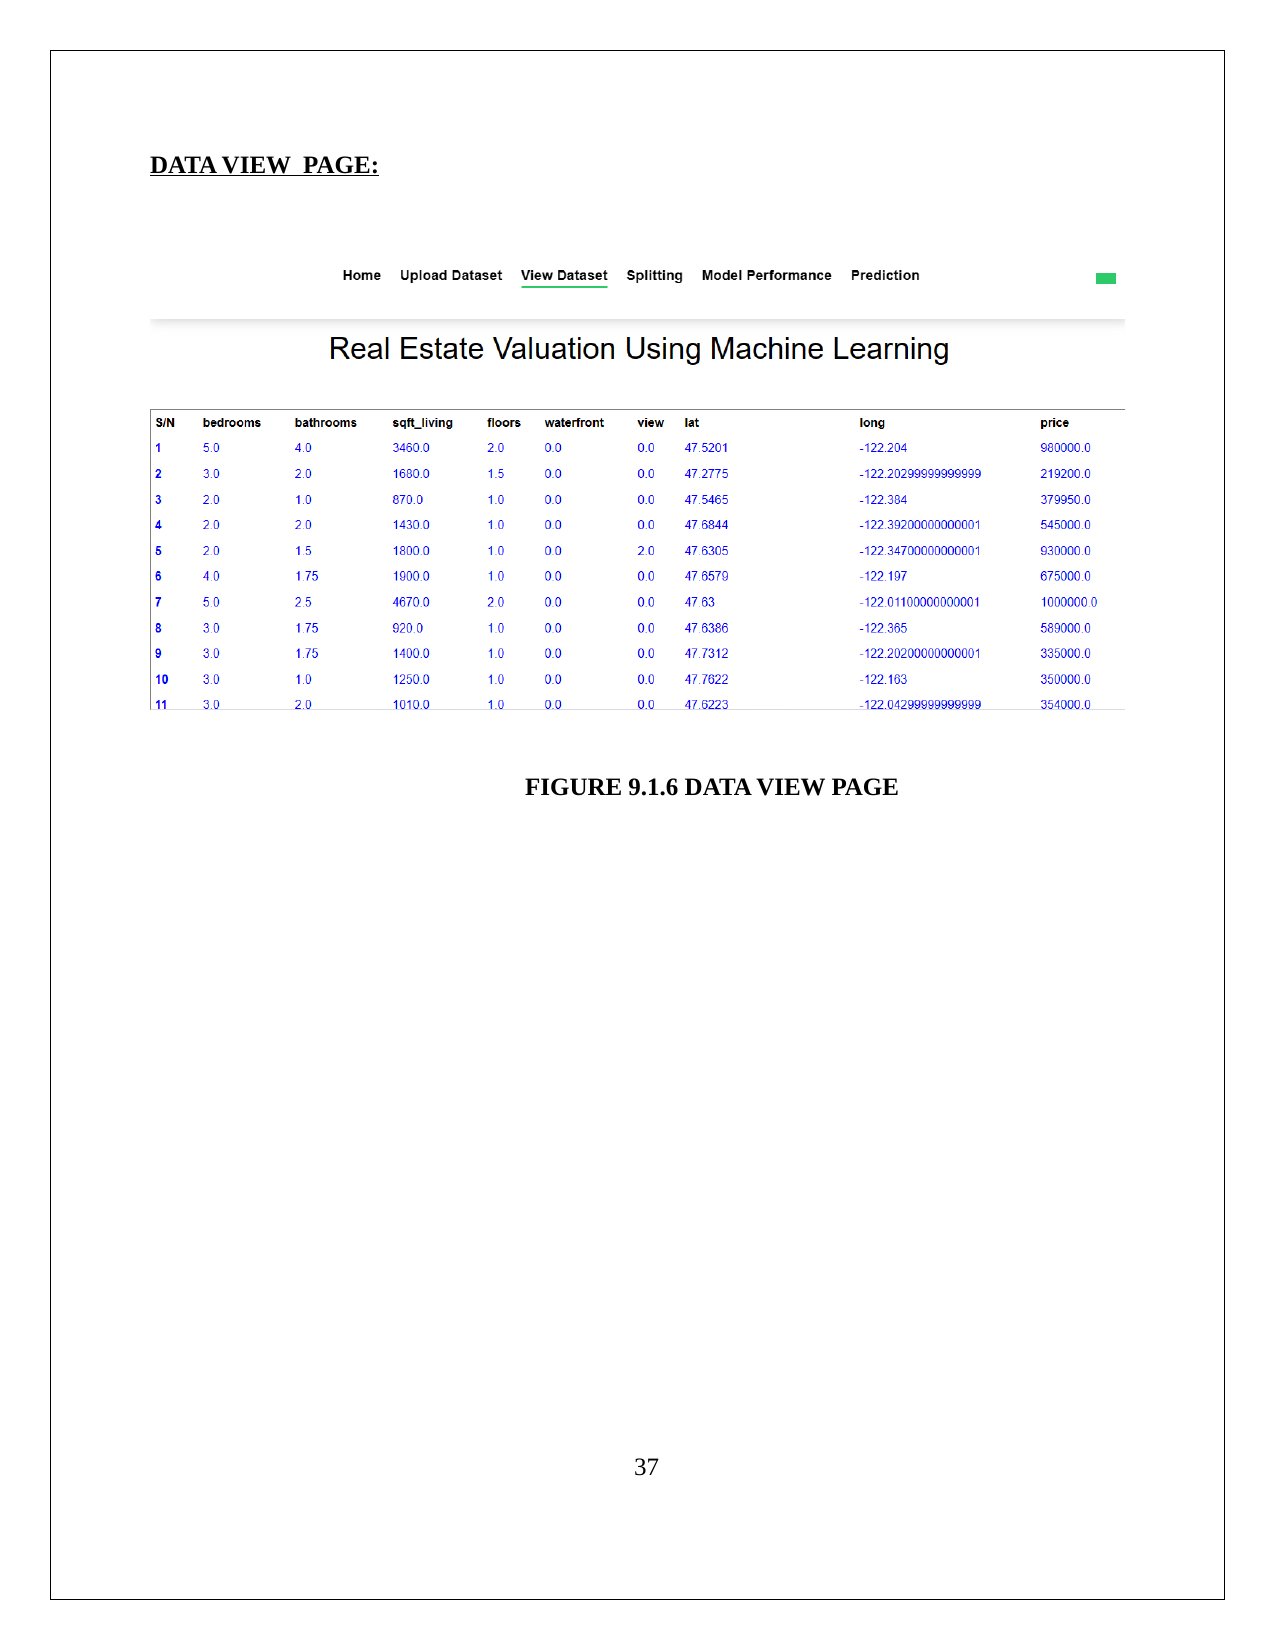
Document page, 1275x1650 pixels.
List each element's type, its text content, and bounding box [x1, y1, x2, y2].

text DATA VIEW PAGE: [150, 150, 1125, 179]
text FIGURE 9.1.6 DATA VIEW PAGE [150, 772, 1125, 801]
picture [150, 240, 1125, 710]
text 37 [150, 1452, 1125, 1480]
